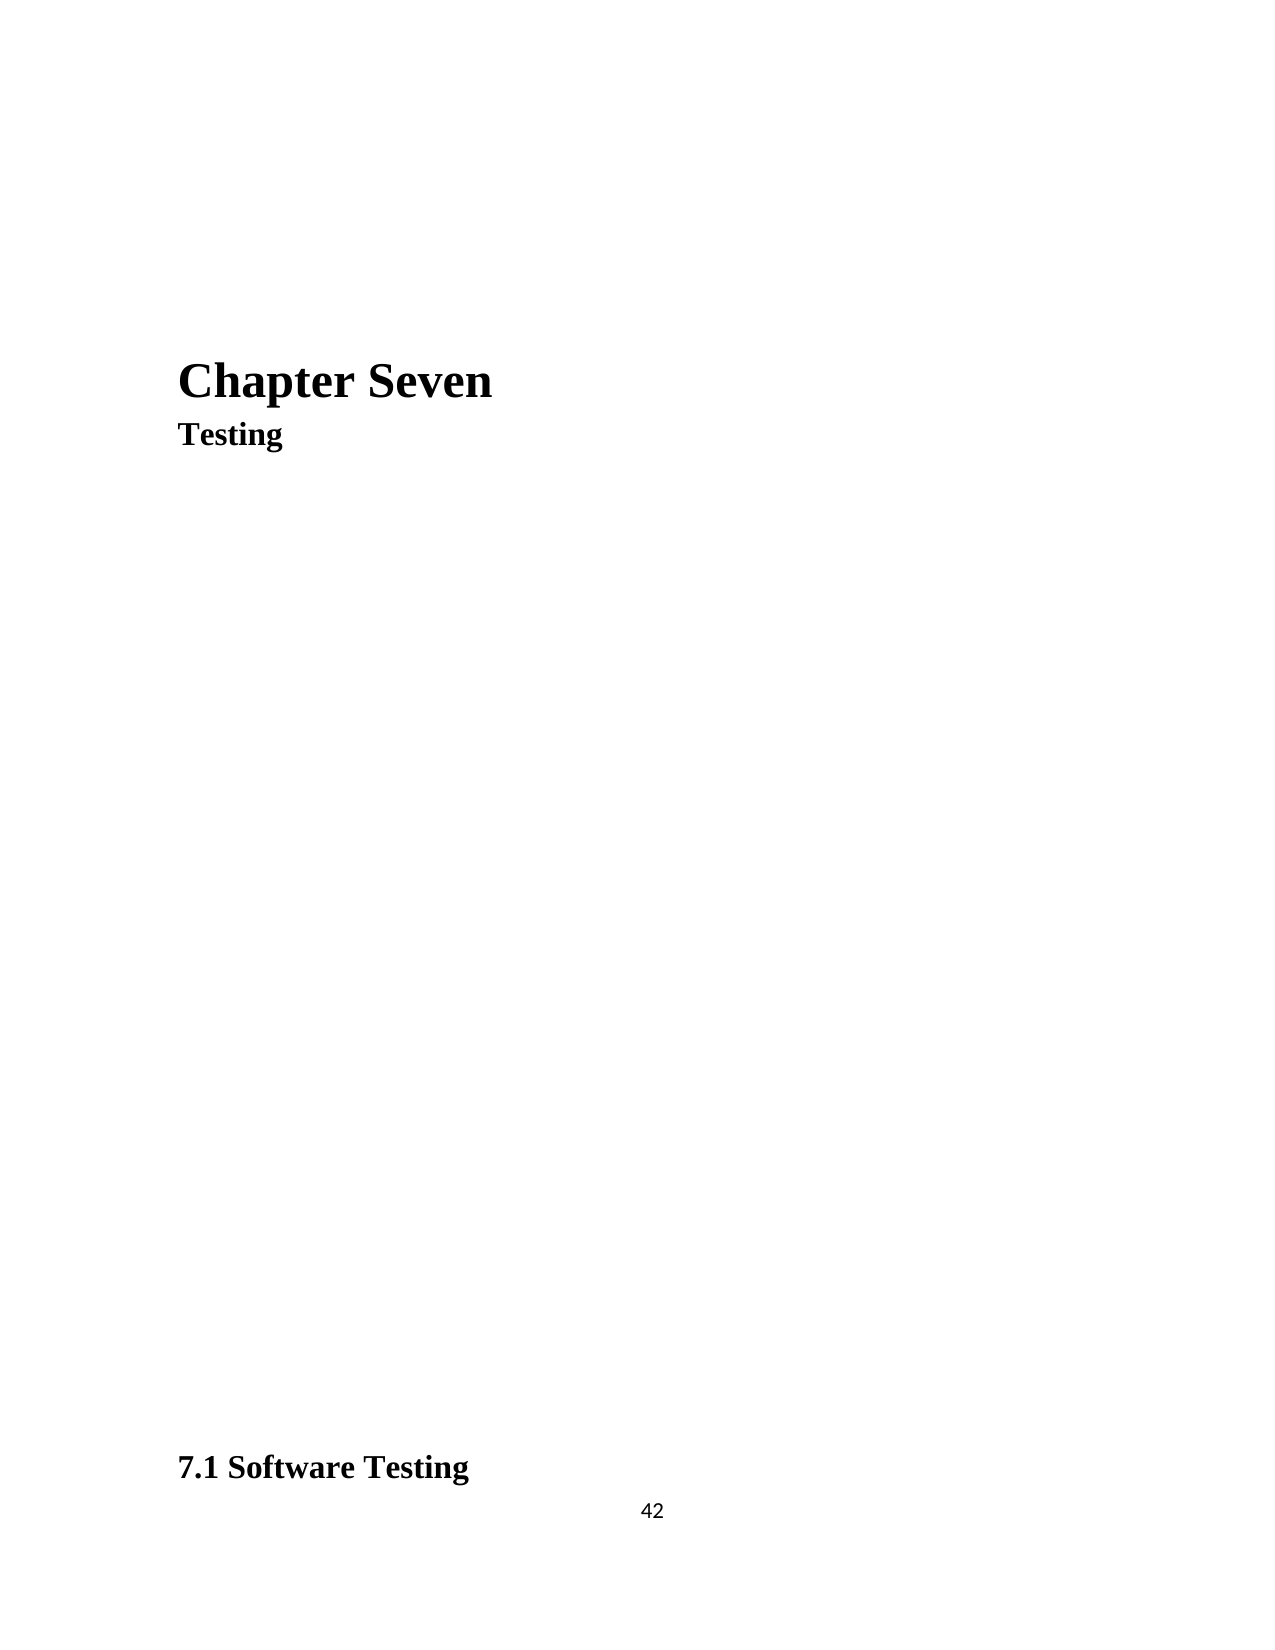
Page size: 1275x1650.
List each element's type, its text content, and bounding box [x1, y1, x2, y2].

text Chapter Seven Testing [177, 351, 1127, 452]
text 7.1 Software Testing [177, 1448, 1127, 1486]
